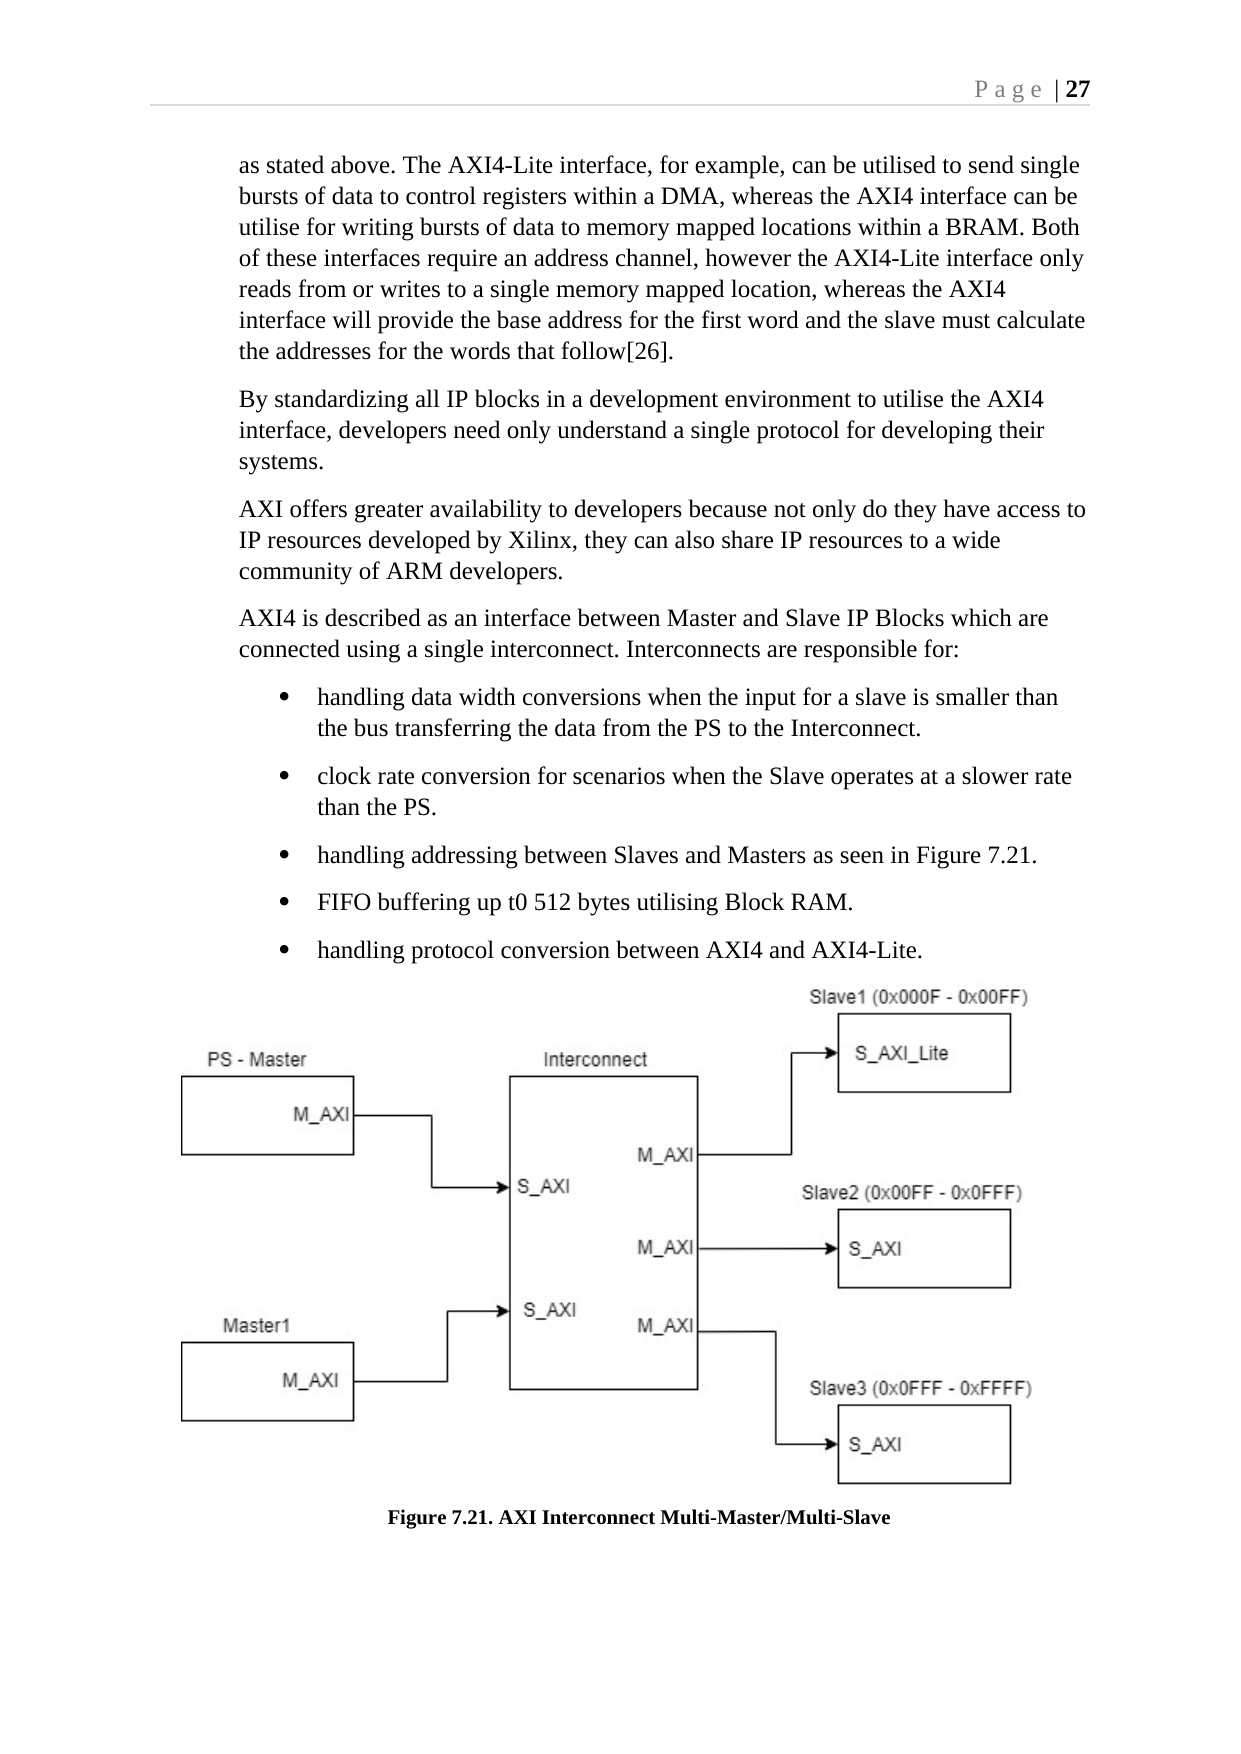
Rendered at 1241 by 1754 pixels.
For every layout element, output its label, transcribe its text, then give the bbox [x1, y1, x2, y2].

text Figure 7.21. AXI Interconnect Multi-Master/Multi-Slave [187, 1505, 1090, 1529]
list FIFO buffering up t0 512 bytes utilising Block RAM. [280, 887, 1090, 916]
text AXI offers greater availability to developers because not only do they have access to IP resources developed by Xilinx, they can also share IP resources to a wide community of ARM developers. [239, 494, 1090, 584]
list clock rate conversion for scenarios when the Slave operates at a slower rate than the PS. [280, 761, 1090, 821]
list handling protocol conversion between AXI4 and AXI4-Lite. [280, 935, 1090, 964]
text AXI4 is described as an interface between Master and Slave IP Blocks which are connected using a single interconnect. Interconnects are responsible for: [239, 603, 1090, 663]
picture [181, 982, 1060, 1486]
text By standardizing all IP blocks in a development environment to utilise the AXI4 interface, developers need only understand a single protocol for developing their systems. [239, 384, 1090, 475]
list handling data width conversions when the input for a slave is smaller than the bus transferring the data from the PS to the Interconnect. [280, 682, 1090, 742]
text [239, 150, 1090, 365]
list handling addressing between Slaves and Masters as seen in Figure 7.21. [280, 840, 1090, 868]
